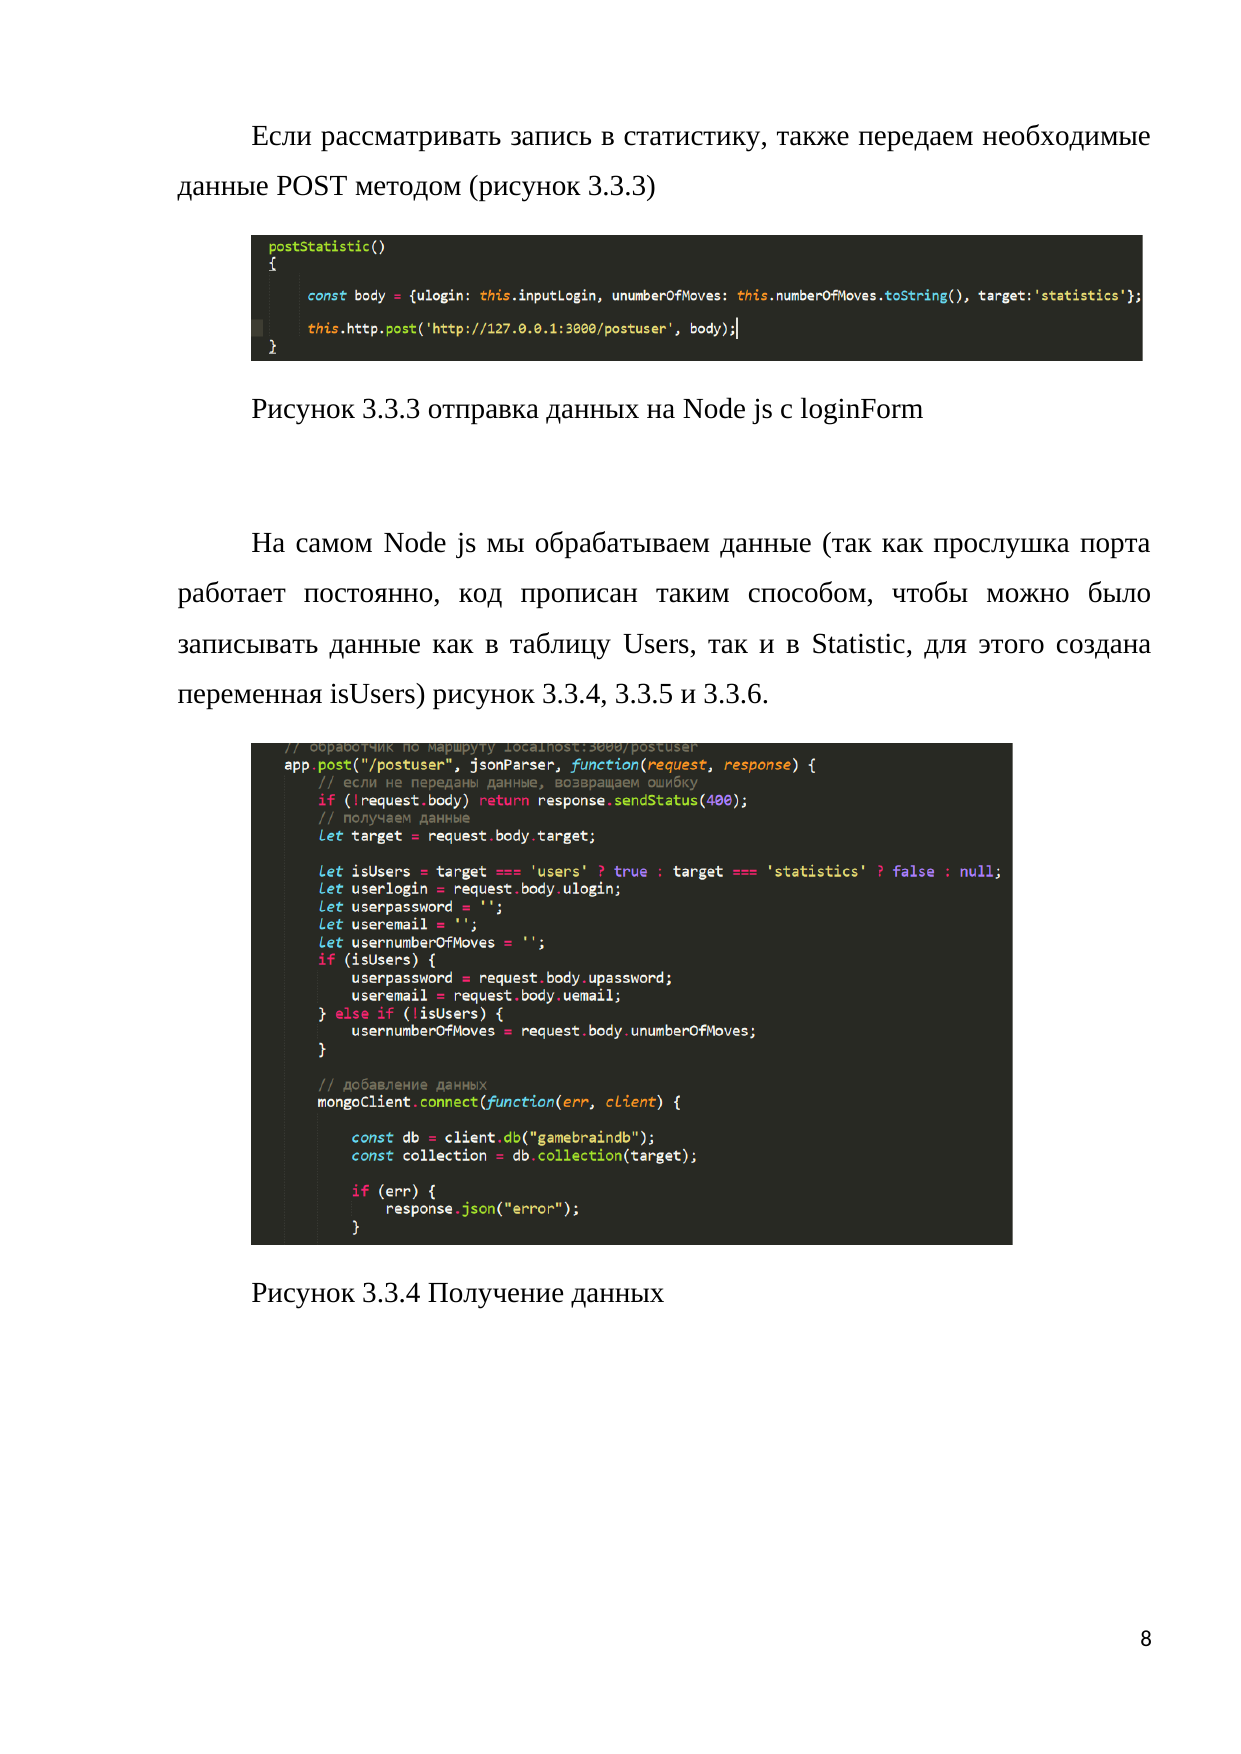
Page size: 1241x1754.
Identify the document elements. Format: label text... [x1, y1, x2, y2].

picture [251, 235, 1143, 361]
text Рисунок 3.3.3 отправка данных на Node js с loginForm [177, 391, 1152, 425]
picture [251, 743, 1013, 1245]
text Если рассматривать запись в статистику, также передаем необходимые данные POST методом (рисунок 3.3.3) [177, 118, 1152, 202]
text На самом Node js мы обрабатываем данные (так как прослушка порта работает постоянно, код прописан таким способом, чтобы можно было записывать данные как в таблицу Users, так и в Statistic, для этого создана переменная isUsers) рисунок 3.3.4, 3.3.5 и 3.3.6. [177, 525, 1152, 709]
text Рисунок 3.3.4 Получение данных [177, 1275, 1152, 1309]
